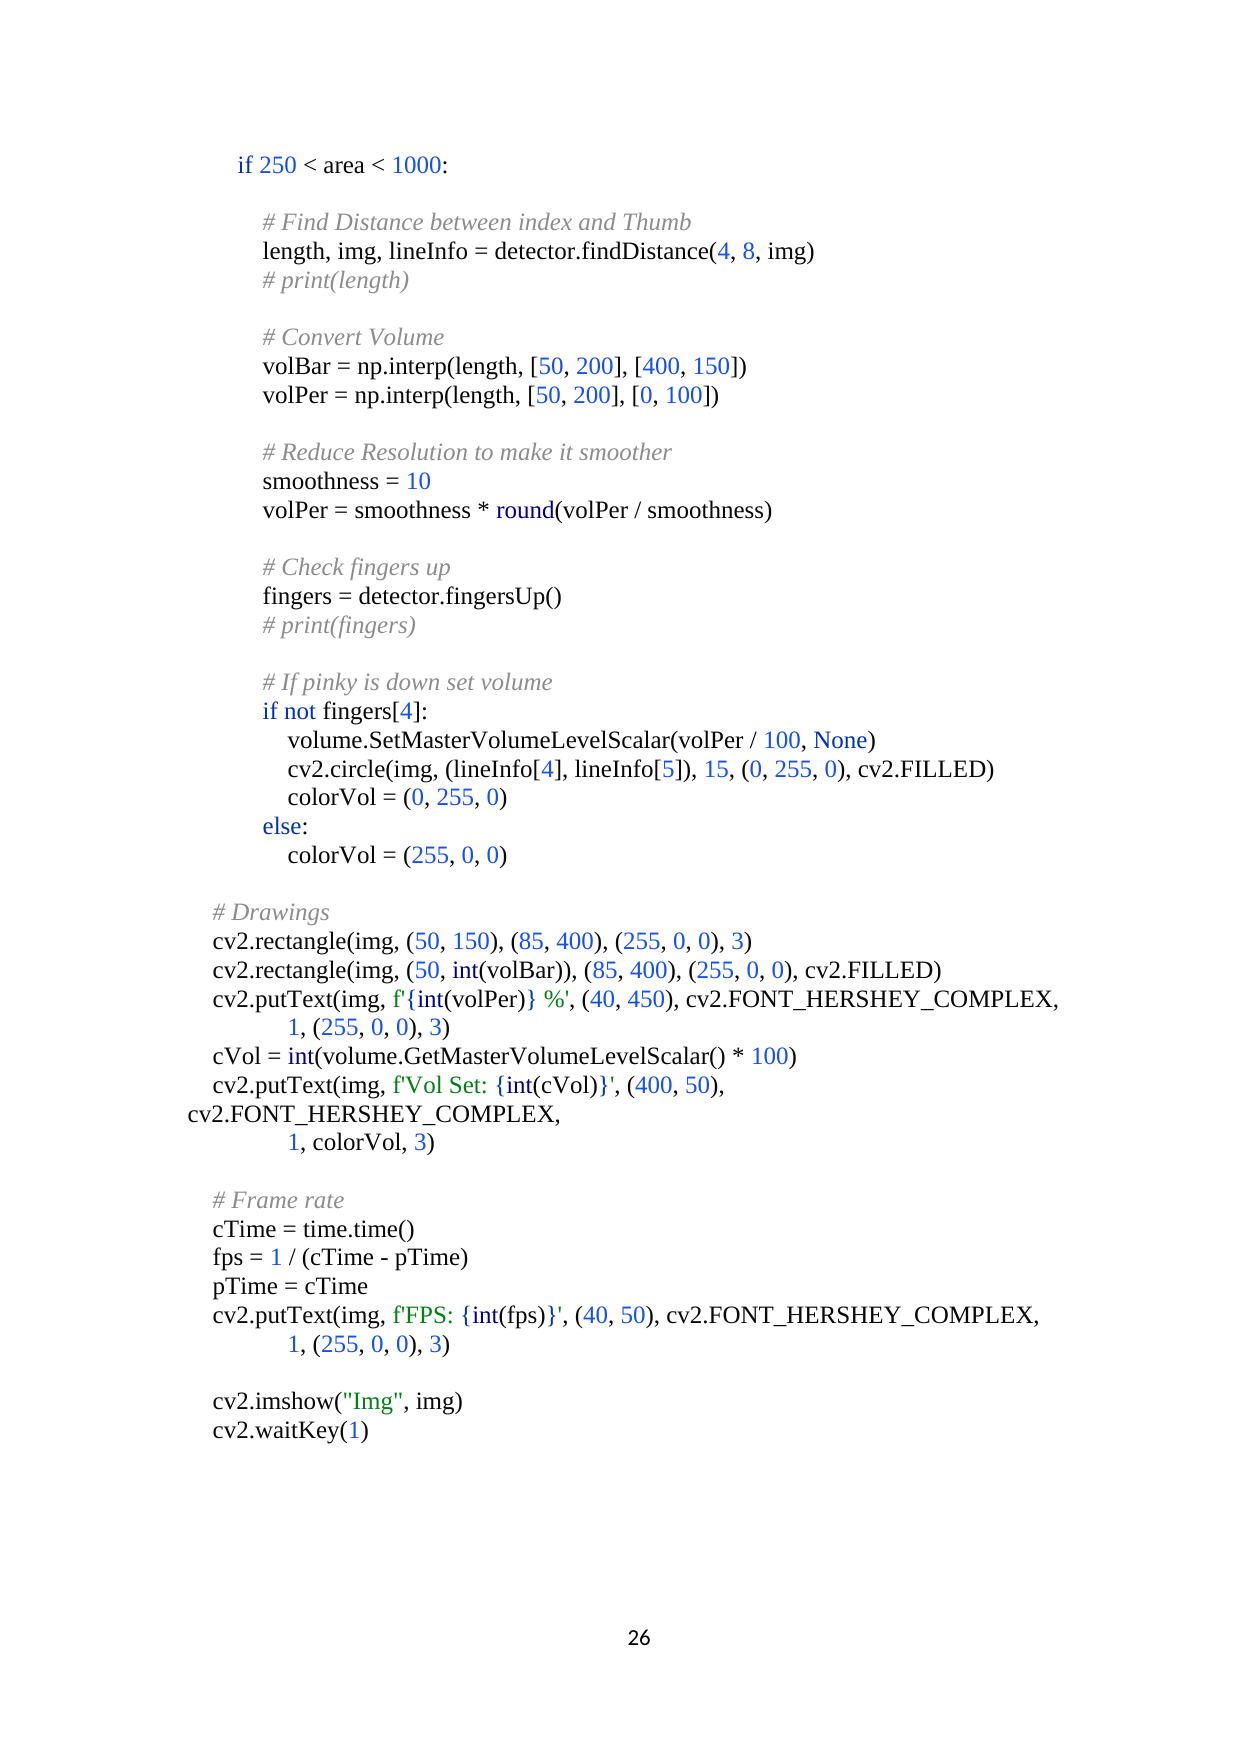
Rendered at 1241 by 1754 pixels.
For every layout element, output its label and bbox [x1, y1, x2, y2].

text [187, 150, 1090, 1444]
